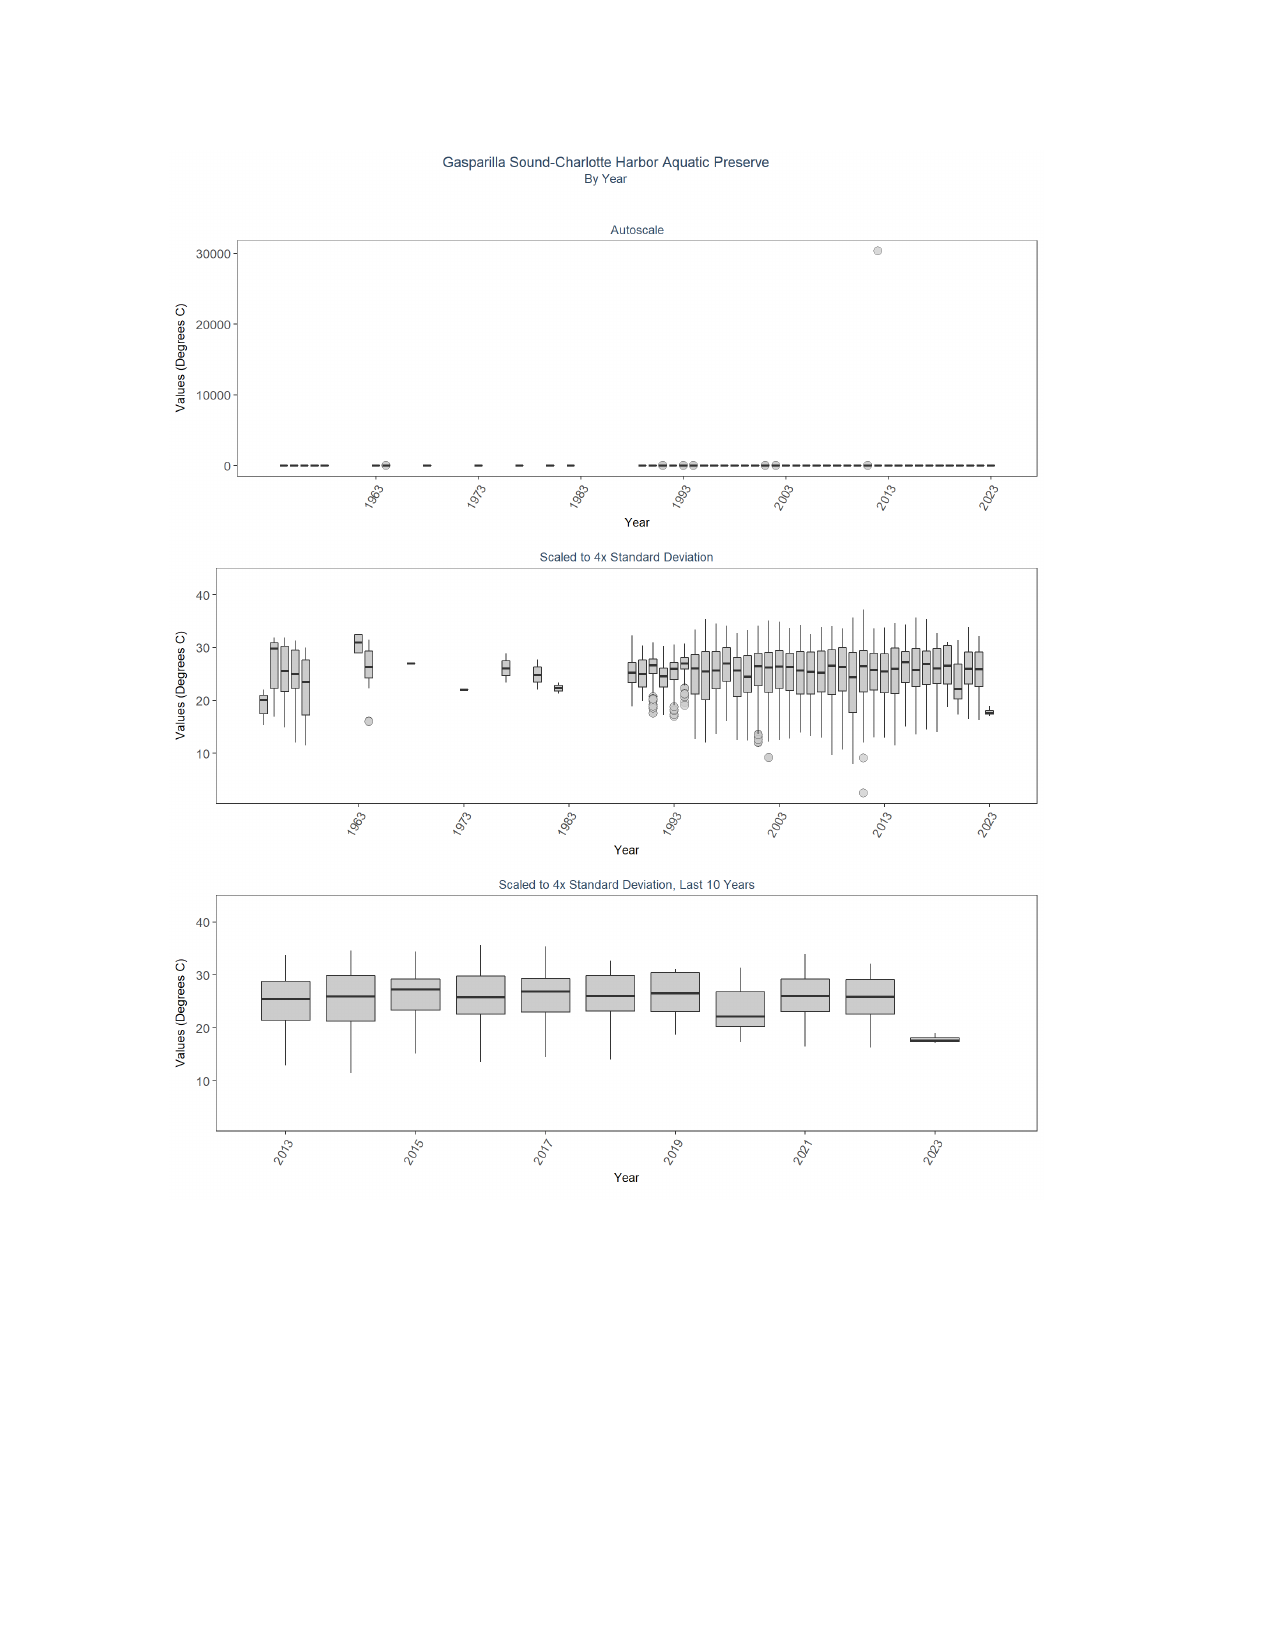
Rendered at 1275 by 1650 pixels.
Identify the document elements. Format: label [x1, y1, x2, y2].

picture [168, 150, 1044, 1200]
